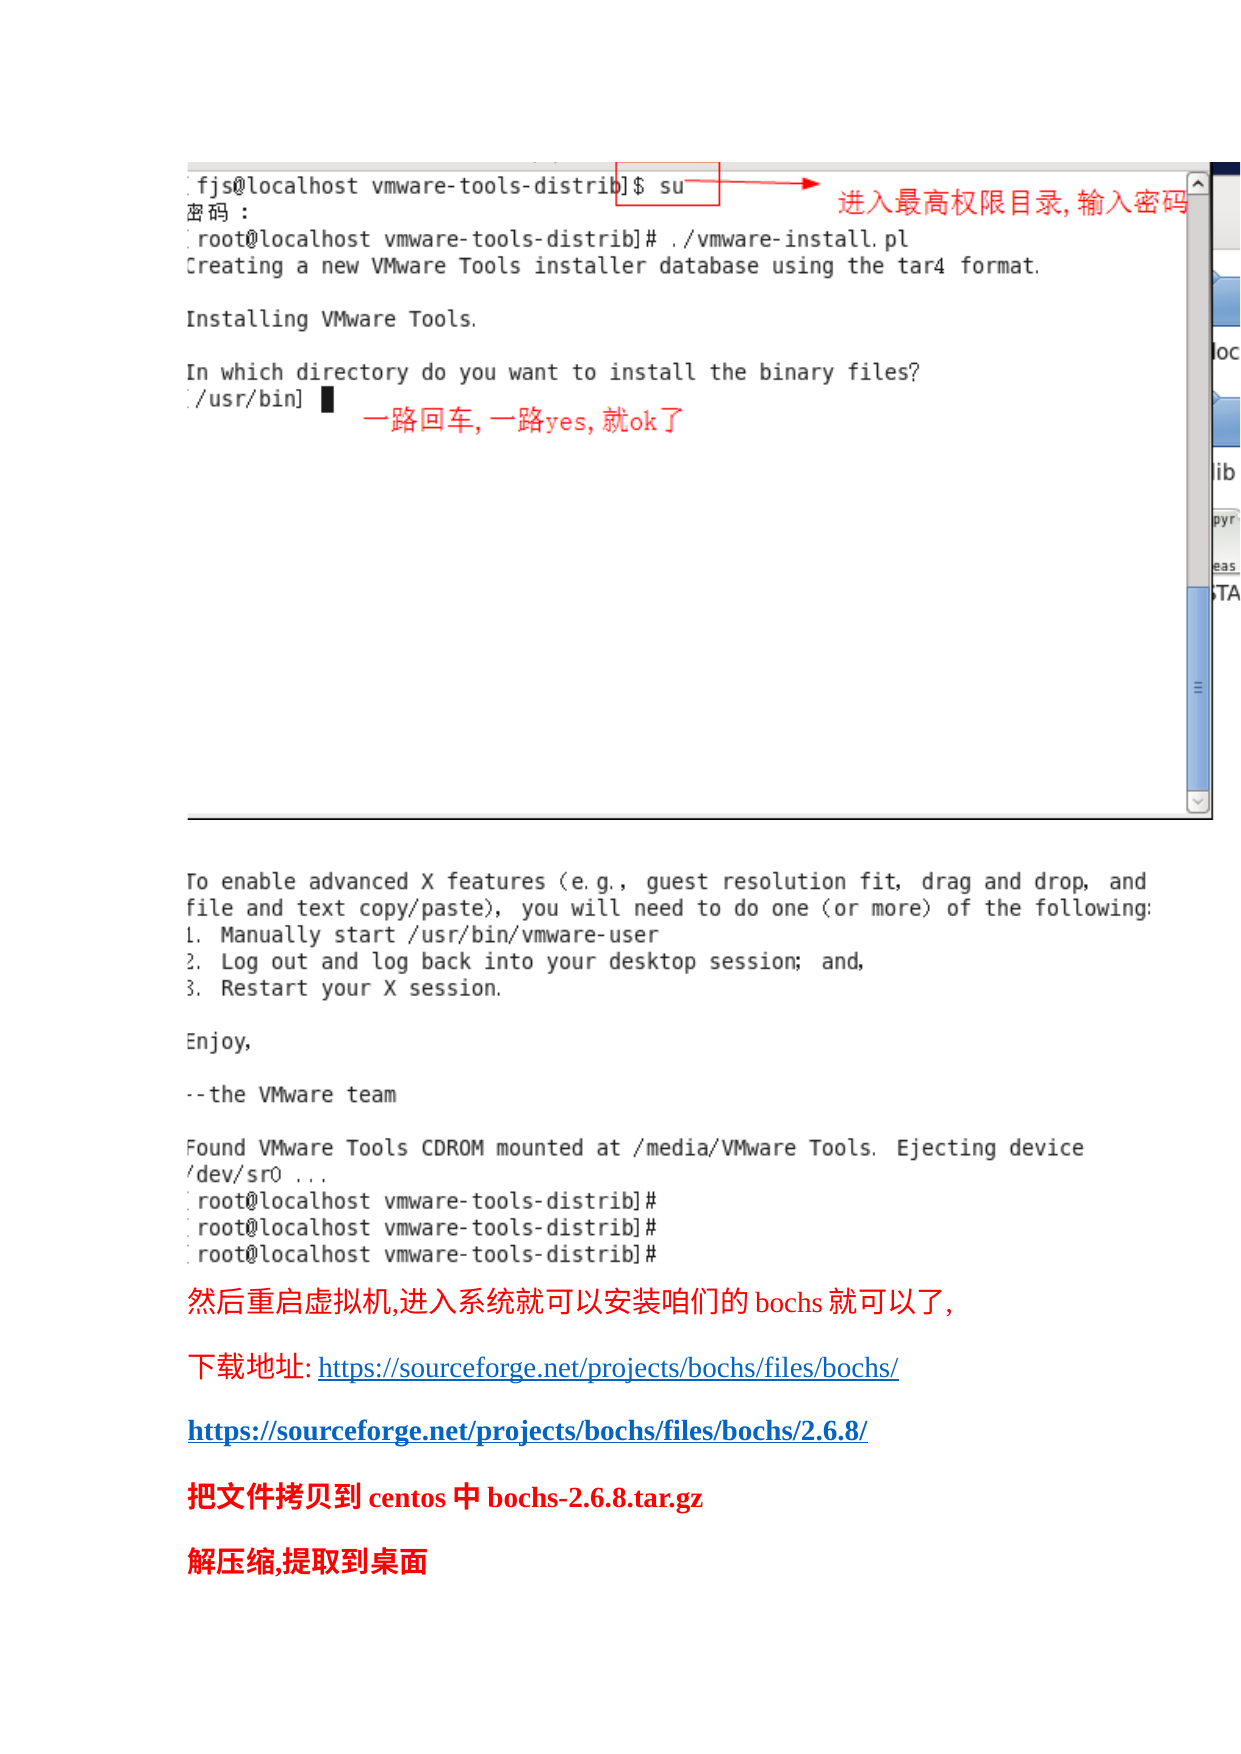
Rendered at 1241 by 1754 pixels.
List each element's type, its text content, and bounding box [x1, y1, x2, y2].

picture [187, 162, 1241, 820]
text 把文件拷贝到centos中bochs-2.6.8.tar.gz [187, 1462, 1053, 1527]
text 解压缩,提取到桌面 [187, 1527, 1053, 1592]
text https://sourceforge.net/projects/bochs/files/bochs/2.6.8/ [187, 1397, 1053, 1462]
text 然后重启虚拟机,进入系统就可以安装咱们的bochs就可以了, [187, 1267, 1053, 1332]
picture [187, 844, 1158, 1267]
text 下载地址: https://sourceforge.net/projects/bochs/files/bochs/ [187, 1332, 1053, 1397]
